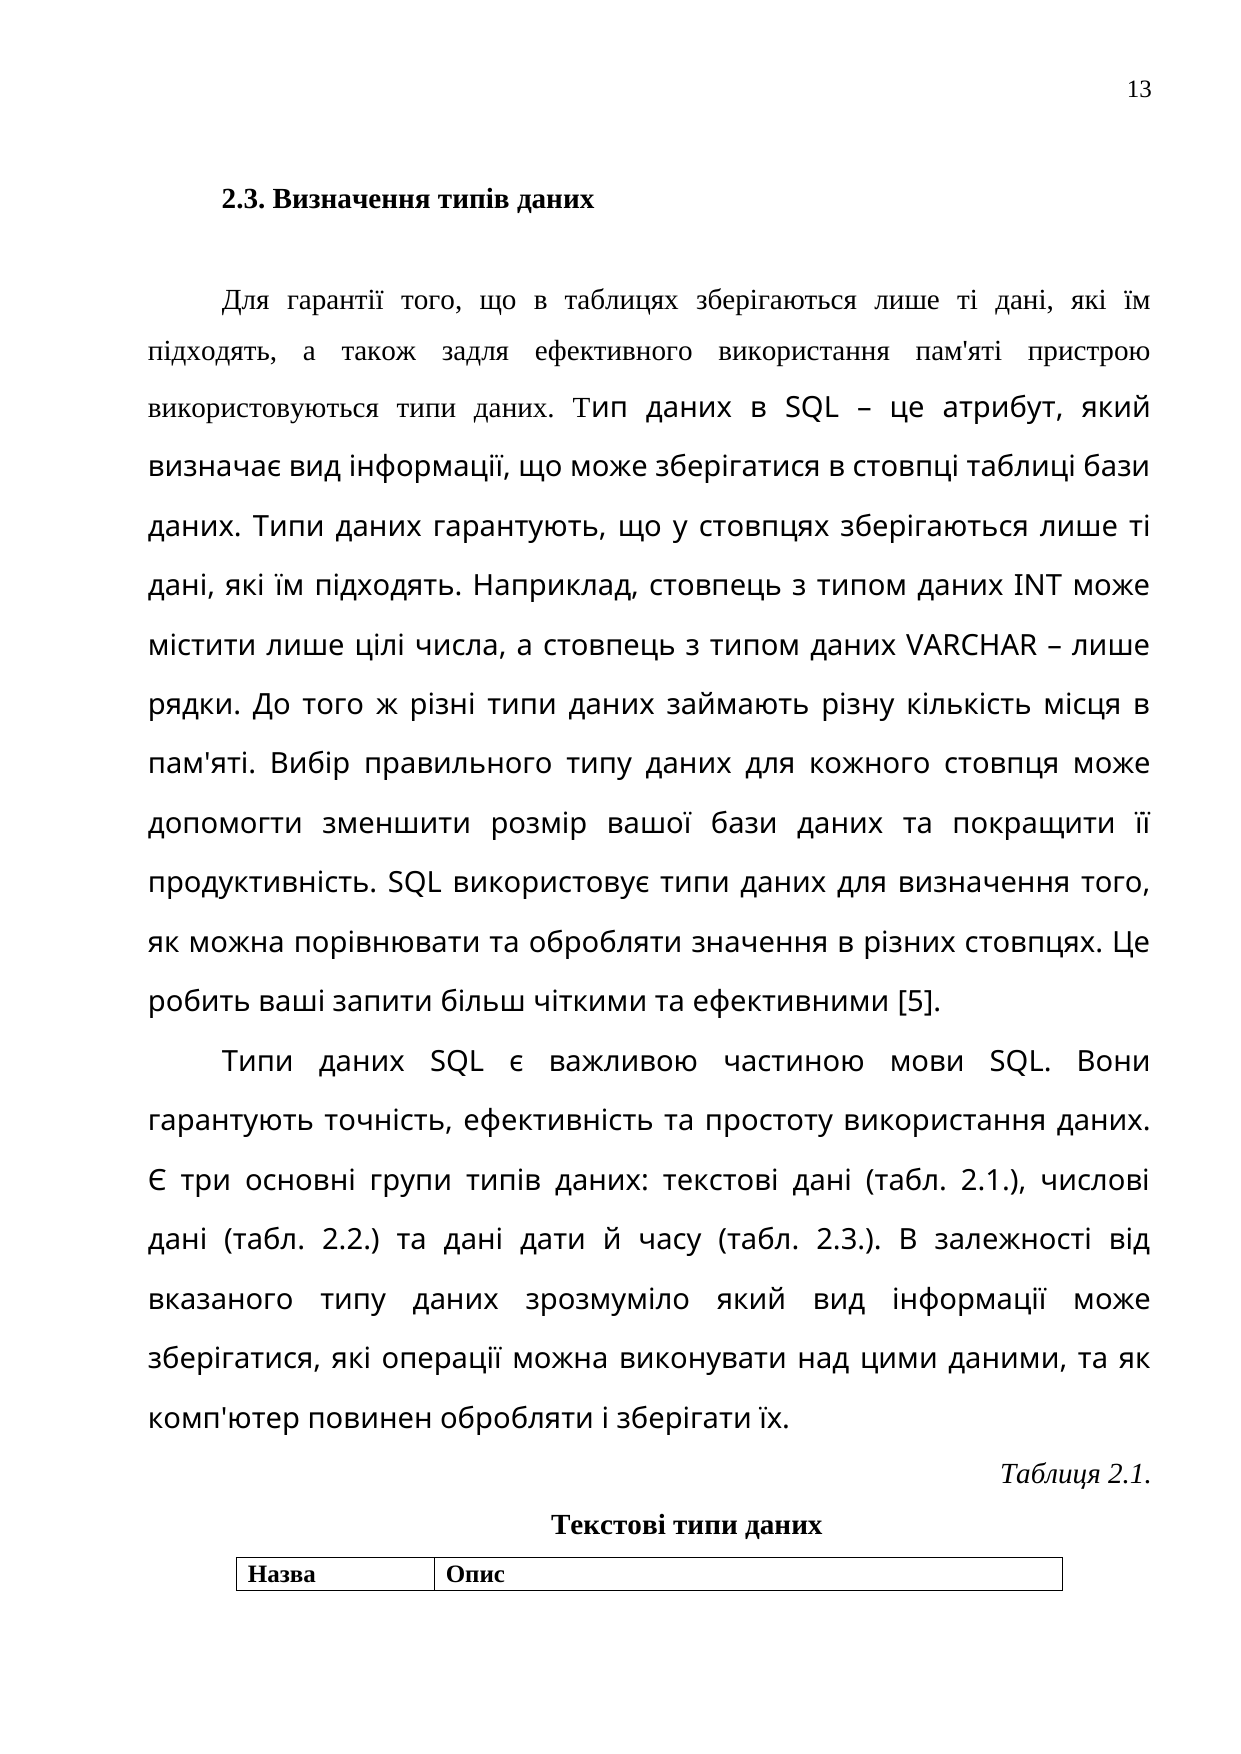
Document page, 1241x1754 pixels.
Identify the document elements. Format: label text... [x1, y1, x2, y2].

text Текстові типи даних [148, 1507, 1152, 1540]
text 2.3. Визначення типів даних [148, 182, 1152, 215]
text Типи даних SQL є важливою частиною мови SQL. Вони гарантують точність, ефективність та простоту використання даних. Є три основні групи типів даних: текстові дані (табл. 2.1.), числові дані (табл. 2.2.) та дані дати й часу (табл. 2.3.). В залежності від вказаного типу даних зрозмуміло який вид інформації може зберігатися, які операції можна виконувати над цими даними, та як комп'ютер повинен обробляти і зберігати їх. [148, 1040, 1152, 1437]
text Таблиця 2.1. [148, 1457, 1152, 1490]
text Для гарантії того, що в таблицях зберігаються лише ті дані, які їм підходять, а також задля ефективного використання пам'яті пристрою використовуються типи даних. Тип даних в SQL – це атрибут, який визначає вид інформації, що може зберігатися в стовпці таблиці бази даних. Типи даних гарантують, що у стовпцях зберігаються лише ті дані, які їм підходять. Наприклад, стовпець з типом даних INT може містити лише цілі числа, а стовпець з типом даних VARCHAR – лише рядки. До того ж різні типи даних займають різну кількість місця в пам'яті. Вибір правильного типу даних для кожного стовпця може допомогти зменшити розмір вашої бази даних та покращити її продуктивність. SQL використовує типи даних для визначення того, як можна порівнювати та обробляти значення в різних стовпцях. Це робить ваші запити більш чіткими та ефективними [5]. [148, 282, 1152, 1020]
table_header Назва [237, 1558, 434, 1590]
table_header Опис [435, 1558, 1062, 1590]
